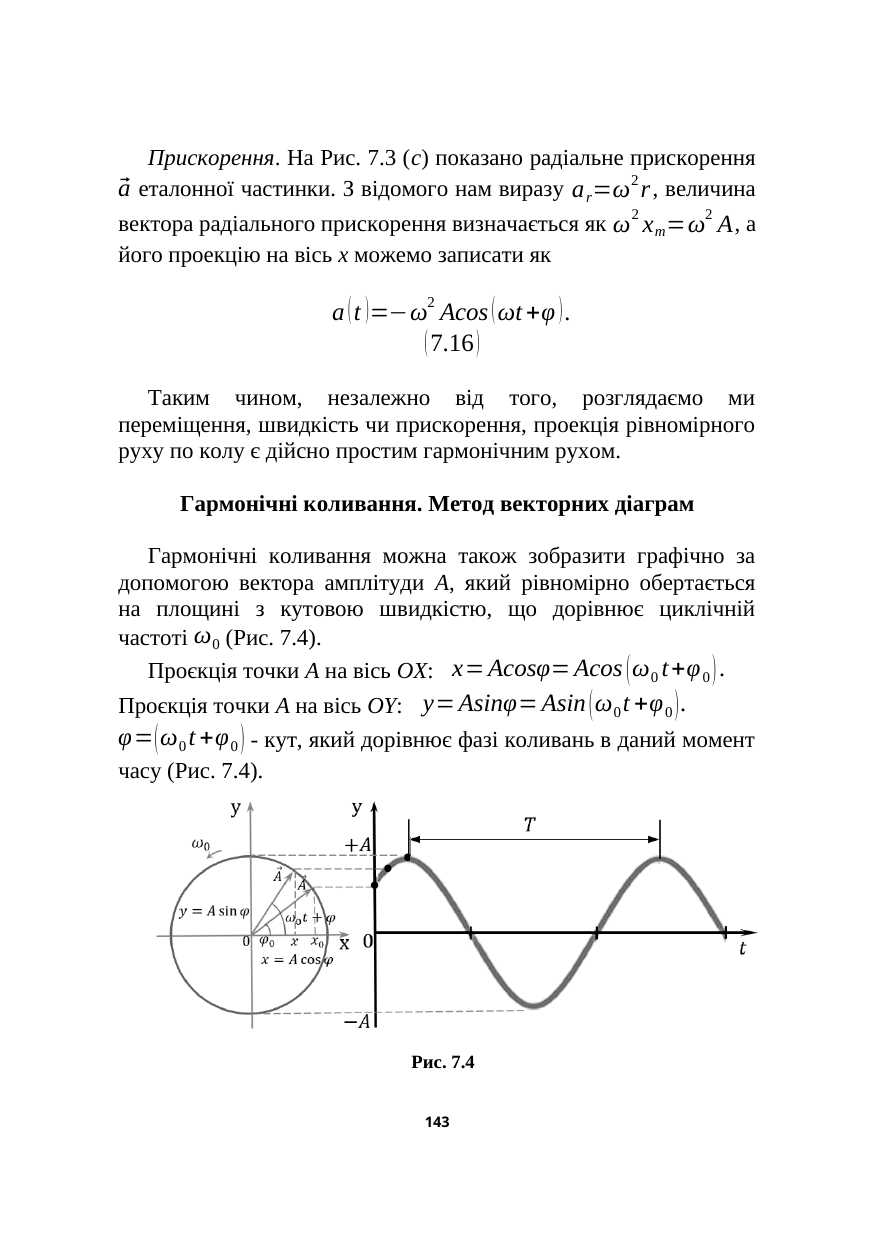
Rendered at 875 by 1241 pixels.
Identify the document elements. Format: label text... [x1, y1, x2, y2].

text Таким чином, незалежно від того, розглядаємо ми переміщення, швидкість чи прискорення, проекція рівномірного руху по колу є дійсно простим гармонічним рухом. [118, 384, 756, 463]
text Прискорення. На Рис. 7.3 (с) показано радіальне прискорення еталонної частинки. З відомого нам виразу , величина вектора радіального прискорення визначається як , а його проекцію на вісь x можемо записати як [118, 144, 756, 267]
text Гармонічні коливання можна також зобразити графічно за допомогою вектора амплітуди А, який рівномірно обертається на площині з кутовою швидкістю, що дорівнює циклічній частоті (Рис. 7.4). [118, 542, 756, 653]
text Проєкція точки А на вісь OY: [118, 687, 756, 722]
text - кут, який дорівнює фазі коливань в даний момент часу (Рис. 7.4). [118, 722, 756, 783]
text Гармонічні коливання. Метод векторних діаграм [118, 490, 756, 516]
picture [129, 788, 768, 1036]
text Проєкція точки А на вісь ОХ: [118, 653, 756, 687]
